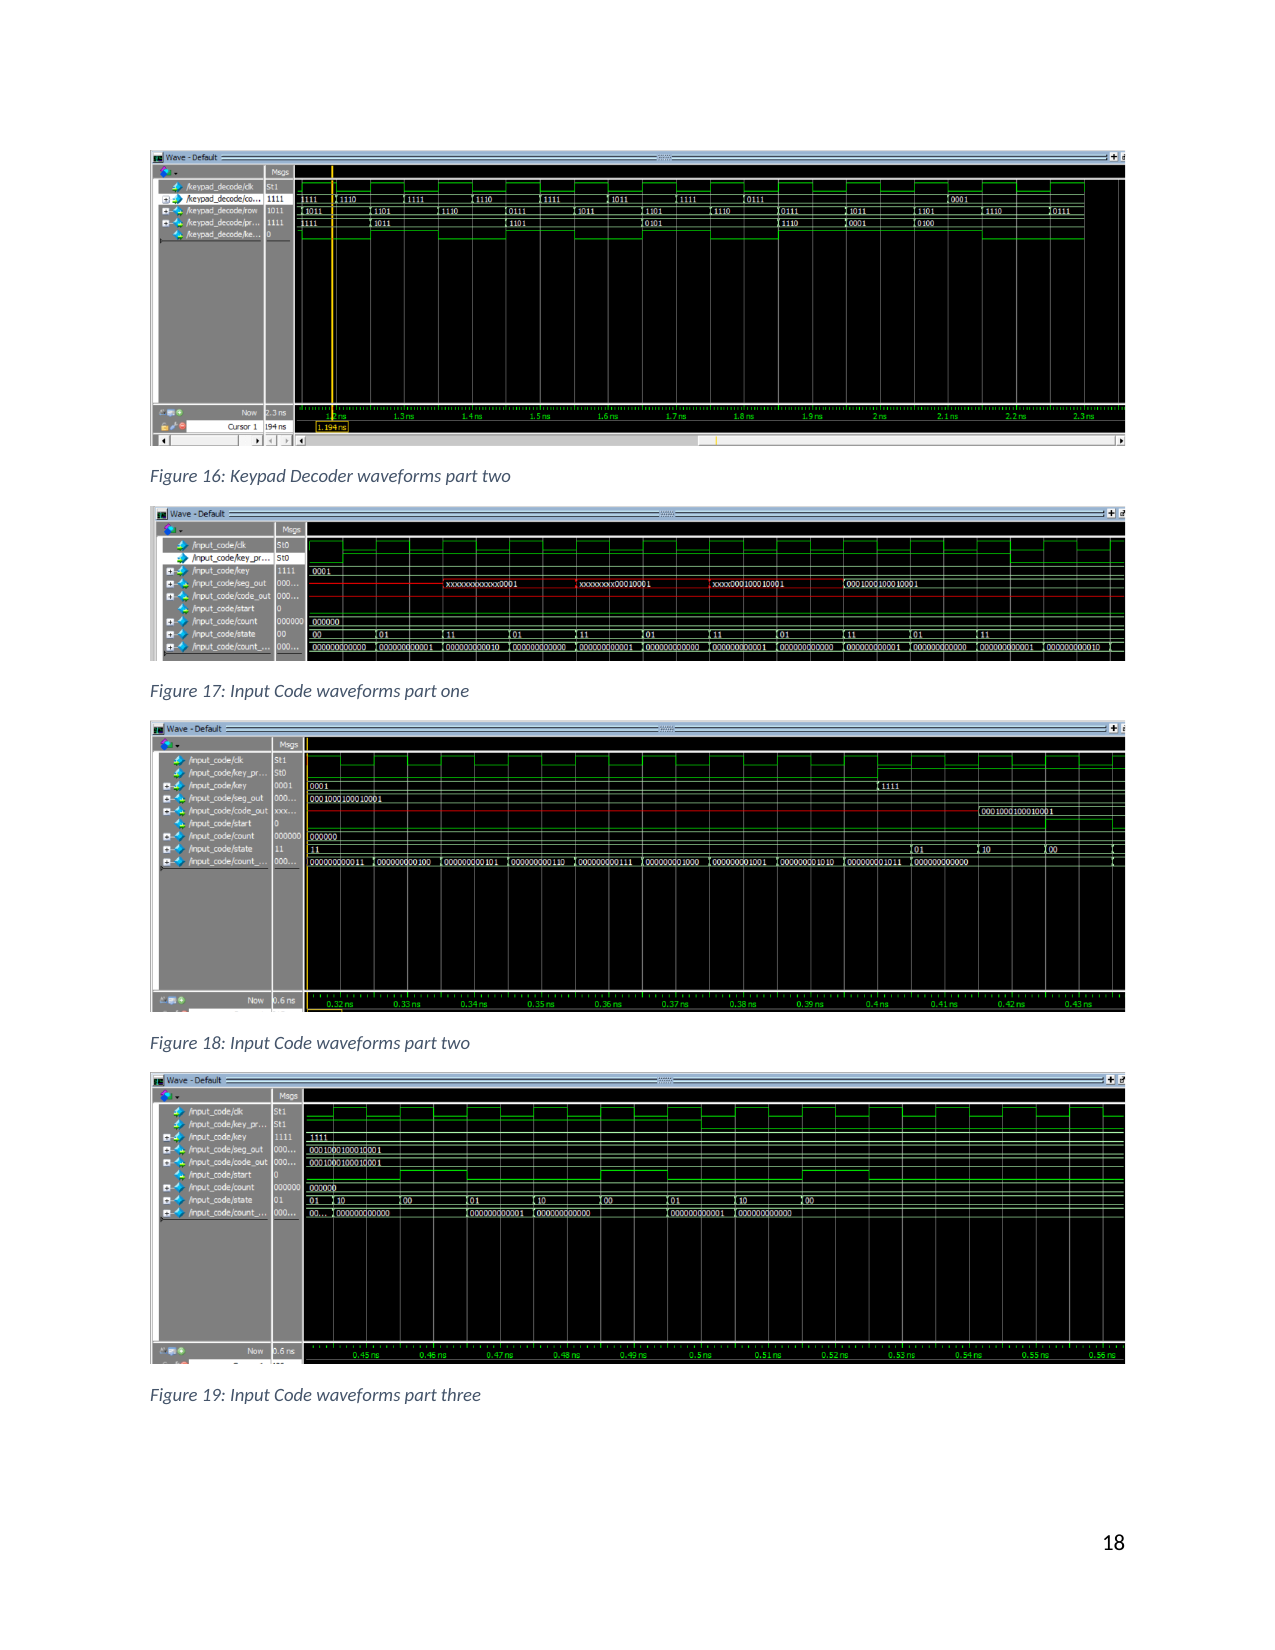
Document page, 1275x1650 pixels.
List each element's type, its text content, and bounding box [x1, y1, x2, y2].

picture [150, 506, 1125, 661]
text Figure 16: Keypad Decoder waveforms part two [150, 465, 1125, 488]
picture [150, 720, 1125, 1012]
text Figure 17: Input Code waveforms part one [150, 679, 1125, 702]
picture [150, 1072, 1125, 1364]
text Figure 19: Input Code waveforms part three [150, 1383, 1125, 1406]
text Figure 18: Input Code waveforms part two [150, 1031, 1125, 1054]
picture [150, 150, 1125, 446]
